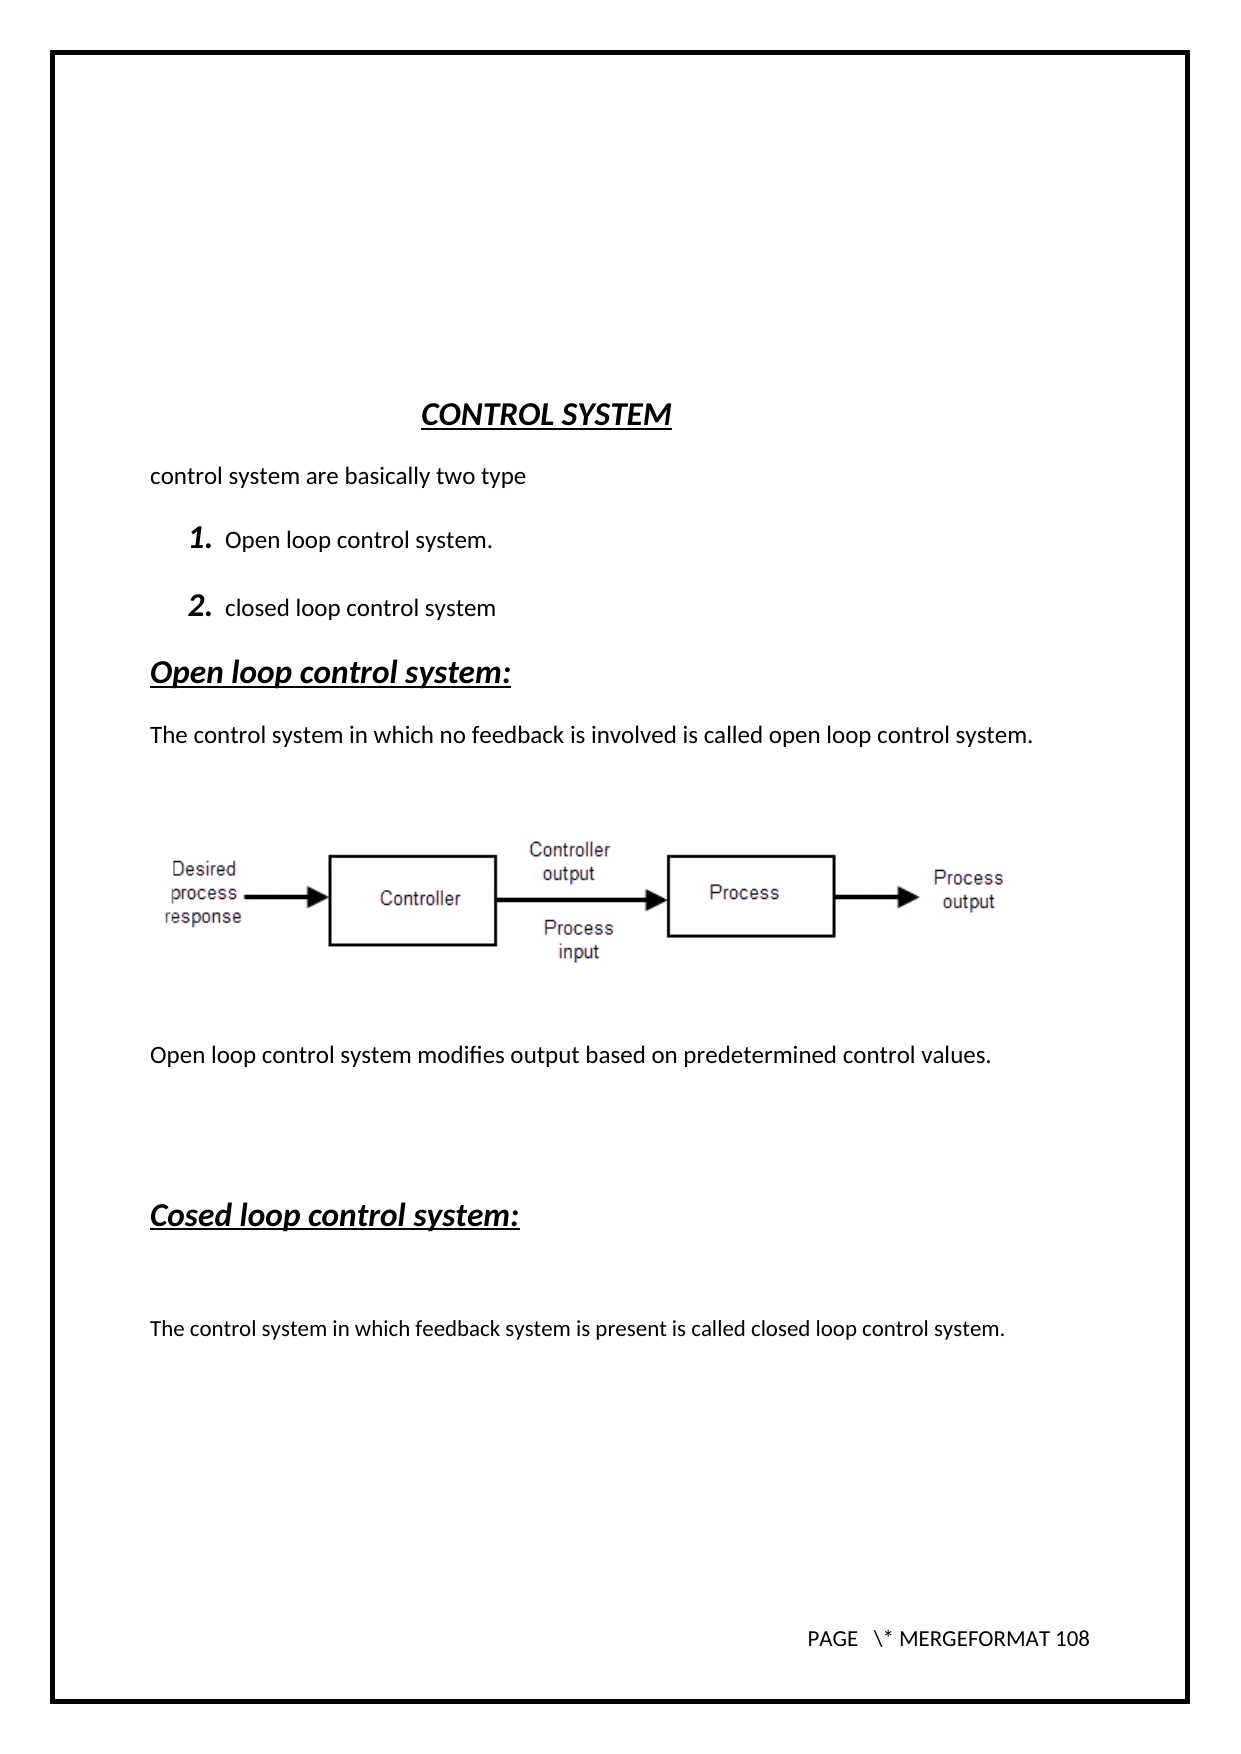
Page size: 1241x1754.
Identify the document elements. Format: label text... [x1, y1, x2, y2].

text Open loop control system modifies output based on predetermined control values. [150, 1039, 1090, 1070]
text The control system in which no feedback is involved is called open loop control system. [150, 719, 1090, 750]
list closed loop control system [187, 584, 1090, 625]
text The control system in which feedback system is present is called closed loop control system. [150, 1314, 1090, 1342]
text Cosed loop control system: [150, 1194, 1090, 1234]
text control system are basically two type [150, 461, 1090, 491]
text CONTROL SYSTEM [150, 393, 1090, 434]
list Open loop control system. [187, 516, 1090, 557]
picture [150, 775, 1016, 1019]
text Open loop control system: [150, 652, 1090, 692]
